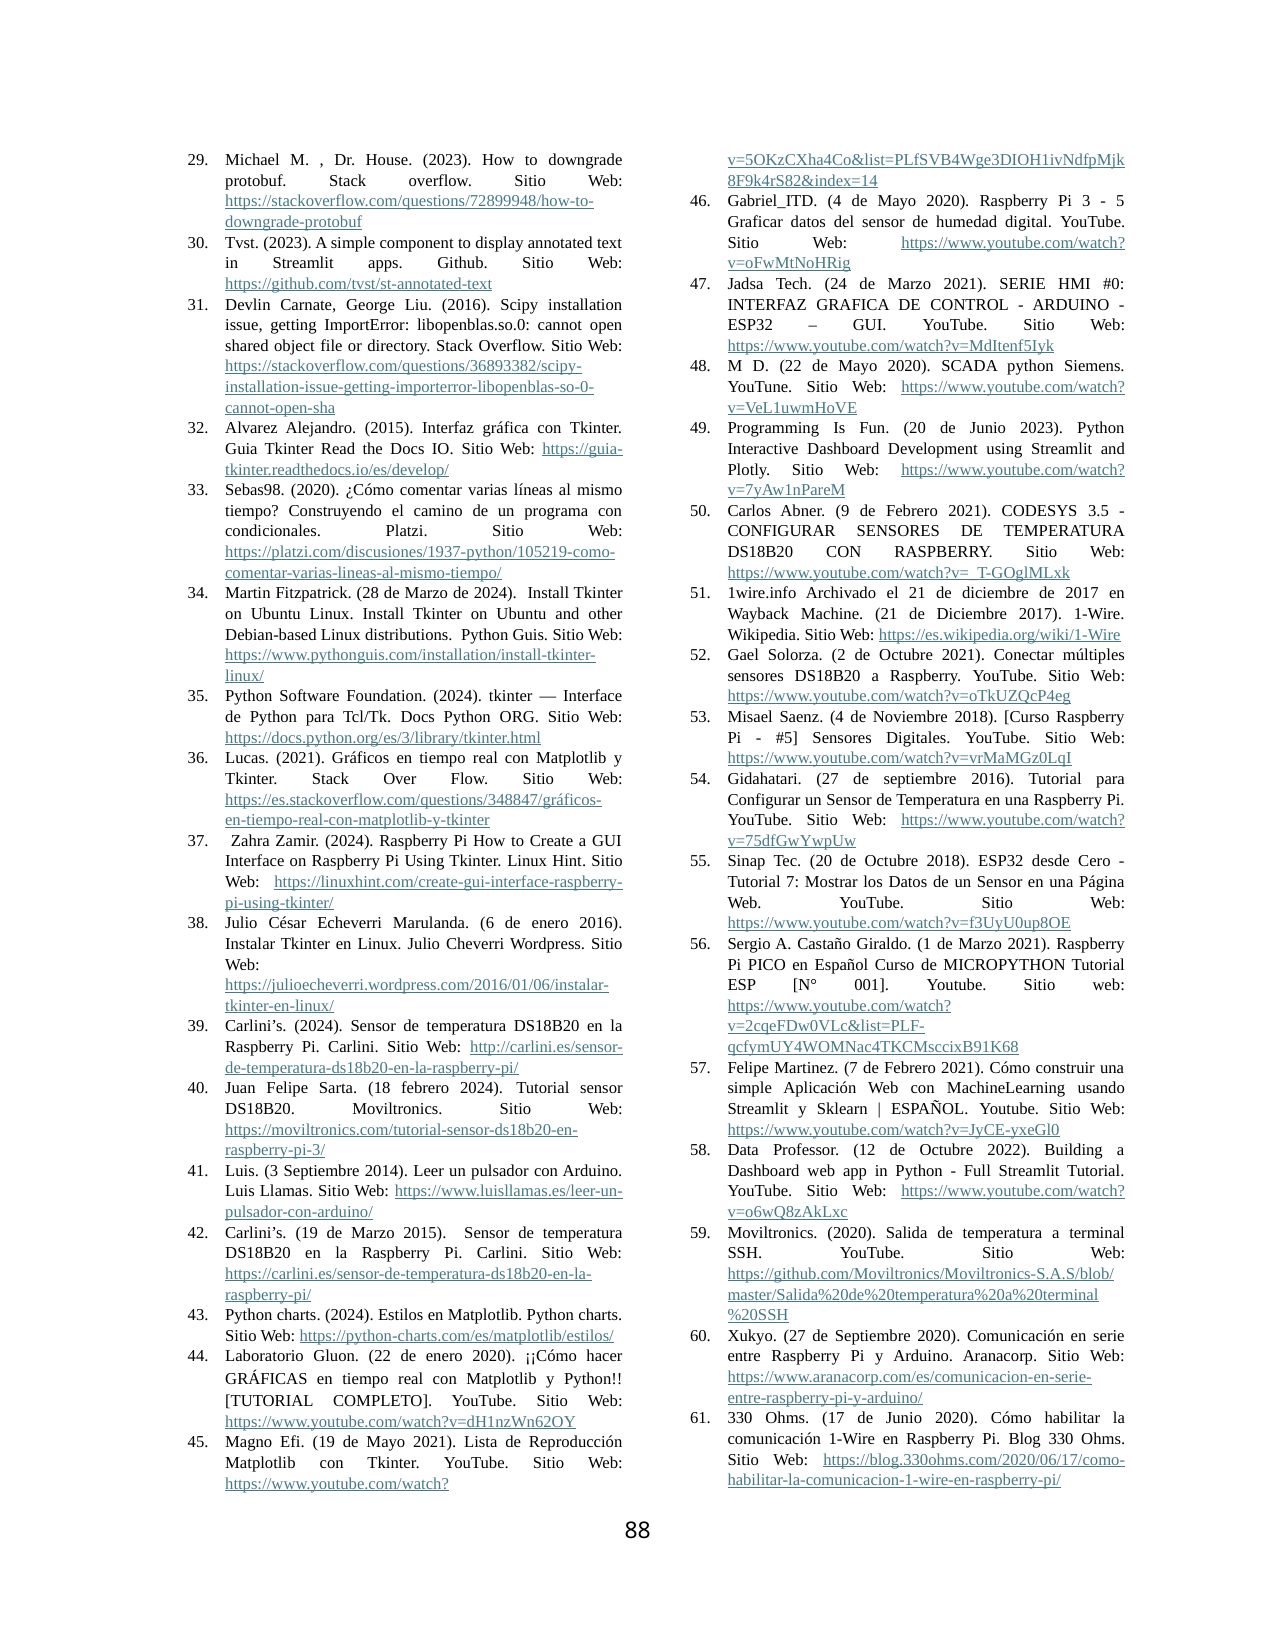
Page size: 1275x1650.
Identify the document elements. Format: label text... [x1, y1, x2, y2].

list Gidahatari. (27 de septiembre 2016). Tutorial para Configurar un Sensor de Temperatura en una Raspberry Pi. YouTube. Sitio Web: https://www.youtube.com/watch?v=75dfGwYwpUw [690, 769, 1125, 850]
list Xukyo. (27 de Septiembre 2020). Comunicación en serie entre Raspberry Pi y Arduino. Aranacorp. Sitio Web: https://www.aranacorp.com/es/comunicacion-en-serie-entre-raspberry-pi-y-arduino/ [690, 1326, 1125, 1407]
list Juan Felipe Sarta. (18 febrero 2024). Tutorial sensor DS18B20. Moviltronics. Sitio Web: https://moviltronics.com/tutorial-sensor-ds18b20-en-raspberry-pi-3/ [187, 1078, 623, 1159]
list Sergio A. Castaño Giraldo. (1 de Marzo 2021). Raspberry Pi PICO en Español Curso de MICROPYTHON Tutorial ESP [N° 001]. Youtube. Sitio web: https://www.youtube.com/watch?v=2cqeFDw0VLc&list=PLF-qcfymUY4WOMNac4TKCMsccixB91K68 [690, 934, 1125, 1056]
list Felipe Martinez. (7 de Febrero 2021). Cómo construir una simple Aplicación Web con MachineLearning usando Streamlit y Sklearn | ESPAÑOL. Youtube. Sitio Web: https://www.youtube.com/watch?v=JyCE-yxeGl0 [690, 1057, 1125, 1138]
list 330 Ohms. (17 de Junio 2020). Cómo habilitar la comunicación 1-Wire en Raspberry Pi. Blog 330 Ohms. Sitio Web: https://blog.330ohms.com/2020/06/17/como-habilitar-la-comunicacion-1-wire-en-raspberry-pi/ [690, 1408, 1125, 1489]
list Sebas98. (2020). ¿Cómo comentar varias líneas al mismo tiempo? Construyendo el camino de un programa con condicionales. Platzi. Sitio Web: https://platzi.com/discusiones/1937-python/105219-como-comentar-varias-lineas-al-mismo-tiempo/ [187, 480, 623, 582]
list Laboratorio Gluon. (22 de enero 2020). ¡¡Cómo hacer GRÁFICAS en tiempo real con Matplotlib y Python!! [TUTORIAL COMPLETO]. YouTube. Sitio Web: https://www.youtube.com/watch?v=dH1nzWn62OY [187, 1346, 623, 1431]
list Magno Efi. (19 de Mayo 2021). Lista de Reproducción Matplotlib con Tkinter. YouTube. Sitio Web: https://www.youtube.com/watch?v=5OKzCXha4Co&list=PLfSVB4Wge3DIOH1ivNdfpMjk8F9k4rS82&index=14 [187, 1432, 623, 1493]
list Gabriel_ITD. (4 de Mayo 2020). Raspberry Pi 3 - 5 Graficar datos del sensor de humedad digital. YouTube. Sitio Web: https://www.youtube.com/watch?v=oFwMtNoHRig [690, 191, 1125, 272]
list Moviltronics. (2020). Salida de temperatura a terminal SSH. YouTube. Sitio Web: https://github.com/Moviltronics/Moviltronics-S.A.S/blob/master/Salida%20de%20temperatura%20a%20terminal%20SSH [690, 1222, 1125, 1324]
list 1wire.info Archivado el 21 de diciembre de 2017 en Wayback Machine. (21 de Diciembre 2017). 1-Wire. Wikipedia. Sitio Web: https://es.wikipedia.org/wiki/1-Wire [690, 583, 1125, 643]
list Misael Saenz. (4 de Noviembre 2018). [Curso Raspberry Pi - #5] Sensores Digitales. YouTube. Sitio Web: https://www.youtube.com/watch?v=vrMaMGz0LqI [690, 707, 1125, 767]
list Carlos Abner. (9 de Febrero 2021). CODESYS 3.5 - CONFIGURAR SENSORES DE TEMPERATURA DS18B20 CON RASPBERRY. Sitio Web: https://www.youtube.com/watch?v=_T-GOglMLxk [690, 501, 1125, 582]
list Luis. (3 Septiembre 2014). Leer un pulsador con Arduino. Luis Llamas. Sitio Web: https://www.luisllamas.es/leer-un-pulsador-con-arduino/ [187, 1161, 623, 1221]
list M D. (22 de Mayo 2020). SCADA python Siemens. YouTune. Sitio Web: https://www.youtube.com/watch?v=VeL1uwmHoVE [690, 356, 1125, 417]
list Python charts. (2024). Estilos en Matplotlib. Python charts. Sitio Web: https://python-charts.com/es/matplotlib/estilos/ [187, 1305, 623, 1345]
list Alvarez Alejandro. (2015). Interfaz gráfica con Tkinter. Guia Tkinter Read the Docs IO. Sitio Web: https://guia-tkinter.readthedocs.io/es/develop/ [187, 418, 623, 478]
list Lucas. (2021). Gráficos en tiempo real con Matplotlib y Tkinter. Stack Over Flow. Sitio Web: https://es.stackoverflow.com/questions/348847/gráficos-en-tiempo-real-con-matplotlib-y-tkinter [187, 748, 623, 829]
list Martin Fitzpatrick. (28 de Marzo de 2024). Install Tkinter on Ubuntu Linux. Install Tkinter on Ubuntu and other Debian-based Linux distributions. Python Guis. Sitio Web: https://www.pythonguis.com/installation/install-tkinter-linux/ [187, 583, 623, 685]
list Zahra Zamir. (2024). Raspberry Pi How to Create a GUI Interface on Raspberry Pi Using Tkinter. Linux Hint. Sitio Web: https://linuxhint.com/create-gui-interface-raspberry-pi-using-tkinter/ [187, 831, 623, 912]
list Carlini’s. (19 de Marzo 2015). Sensor de temperatura DS18B20 en la Raspberry Pi. Carlini. Sitio Web: https://carlini.es/sensor-de-temperatura-ds18b20-en-la-raspberry-pi/ [187, 1222, 623, 1303]
list Programming Is Fun. (20 de Junio 2023). Python Interactive Dashboard Development using Streamlit and Plotly. Sitio Web: https://www.youtube.com/watch?v=7yAw1nPareM [690, 418, 1125, 499]
list Michael M. , Dr. House. (2023). How to downgrade protobuf. Stack overflow. Sitio Web: https://stackoverflow.com/questions/72899948/how-to-downgrade-protobuf [187, 150, 623, 231]
list Julio César Echeverri Marulanda. (6 de enero 2016). Instalar Tkinter en Linux. Julio Cheverri Wordpress. Sitio Web: https://julioecheverri.wordpress.com/2016/01/06/instalar-tkinter-en-linux/ [187, 913, 623, 1015]
list Magno Efi. (19 de Mayo 2021). Lista de Reproducción Matplotlib con Tkinter. YouTube. Sitio Web: https://www.youtube.com/watch?v=5OKzCXha4Co&list=PLfSVB4Wge3DIOH1ivNdfpMjk8F9k4rS82&index=14 [690, 150, 1125, 190]
list Jadsa Tech. (24 de Marzo 2021). SERIE HMI #0: INTERFAZ GRAFICA DE CONTROL - ARDUINO - ESP32 – GUI. YouTube. Sitio Web: https://www.youtube.com/watch?v=MdItenf5Iyk [690, 274, 1125, 355]
list Carlini’s. (2024). Sensor de temperatura DS18B20 en la Raspberry Pi. Carlini. Sitio Web: http://carlini.es/sensor-de-temperatura-ds18b20-en-la-raspberry-pi/ [187, 1016, 623, 1077]
list Tvst. (2023). A simple component to display annotated text in Streamlit apps. Github. Sitio Web: https://github.com/tvst/st-annotated-text [187, 232, 623, 293]
list Devlin Carnate, George Liu. (2016). Scipy installation issue, getting ImportError: libopenblas.so.0: cannot open shared object file or directory. Stack Overflow. Sitio Web: https://stackoverflow.com/questions/36893382/scipy-installation-issue-getting-importerror-libopenblas-so-0-cannot-open-sha [187, 294, 623, 417]
list Python Software Foundation. (2024). tkinter — Interface de Python para Tcl/Tk. Docs Python ORG. Sitio Web: https://docs.python.org/es/3/library/tkinter.html [187, 686, 623, 747]
list Sinap Tec. (20 de Octubre 2018). ESP32 desde Cero - Tutorial 7: Mostrar los Datos de un Sensor en una Página Web. YouTube. Sitio Web: https://www.youtube.com/watch?v=f3UyU0up8OE [690, 851, 1125, 932]
list Data Professor. (12 de Octubre 2022). Building a Dashboard web app in Python - Full Streamlit Tutorial. YouTube. Sitio Web: https://www.youtube.com/watch?v=o6wQ8zAkLxc [690, 1140, 1125, 1221]
list Gael Solorza. (2 de Octubre 2021). Conectar múltiples sensores DS18B20 a Raspberry. YouTube. Sitio Web: https://www.youtube.com/watch?v=oTkUZQcP4eg [690, 645, 1125, 705]
